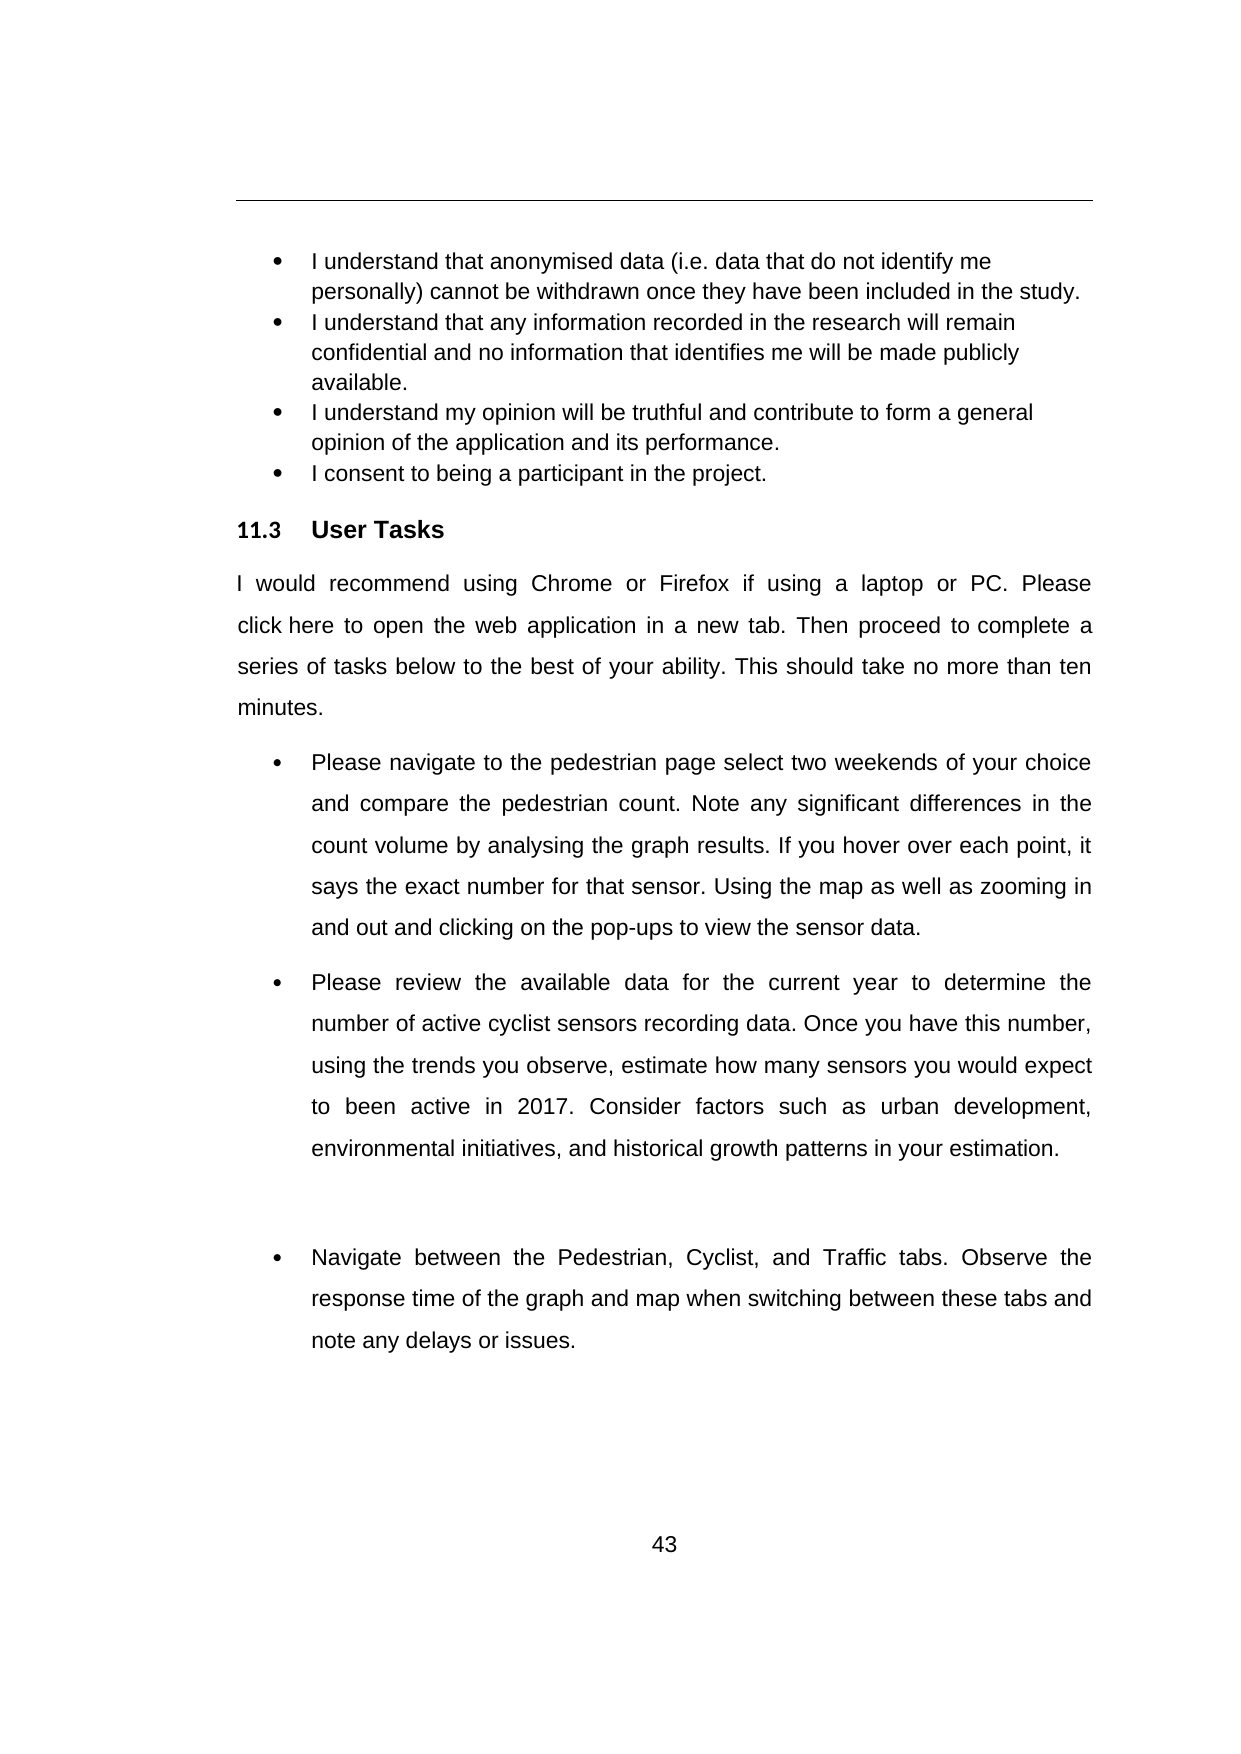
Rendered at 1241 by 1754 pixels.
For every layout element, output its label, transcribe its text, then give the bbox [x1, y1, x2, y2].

list Please review the available data for the current year to determine the number of active cyclist sensors recording data. Once you have this number, using the trends you observe, estimate how many sensors you would expect to been active in 2017. Consider factors such as urban development, environmental initiatives, and historical growth patterns in your estimation. [274, 969, 1092, 1161]
text I would recommend using Chrome or Firefox if using a laptop or PC. Please click here to open the web application in a new tab. Then proceed to complete a series of tasks below to the best of your ability. This should take no more than ten minutes. [236, 570, 1092, 721]
list I understand my opinion will be truthful and contribute to form a general opinion of the application and its performance. [274, 399, 1092, 456]
list I understand that anonymised data (i.e. data that do not identify me personally) cannot be withdrawn once they have been included in the study. [274, 248, 1092, 304]
list Please navigate to the pedestrian page select two weekends of your choice and compare the pedestrian count. Note any significant differences in the count volume by analysing the graph results. If you hover over each point, it says the exact number for that sensor. Using the map as well as zooming in and out and clicking on the pop-ups to view the sensor data. [274, 749, 1092, 941]
list I consent to being a participant in the project. [274, 459, 1092, 486]
subtitle User Tasks [236, 515, 1092, 545]
list I understand that any information recorded in the research will remain confidential and no information that identifies me will be made publicly available. [274, 308, 1092, 395]
list Navigate between the Pedestrian, Cyclist, and Traffic tabs. Observe the response time of the graph and map when switching between these tabs and note any delays or issues. [274, 1244, 1092, 1353]
